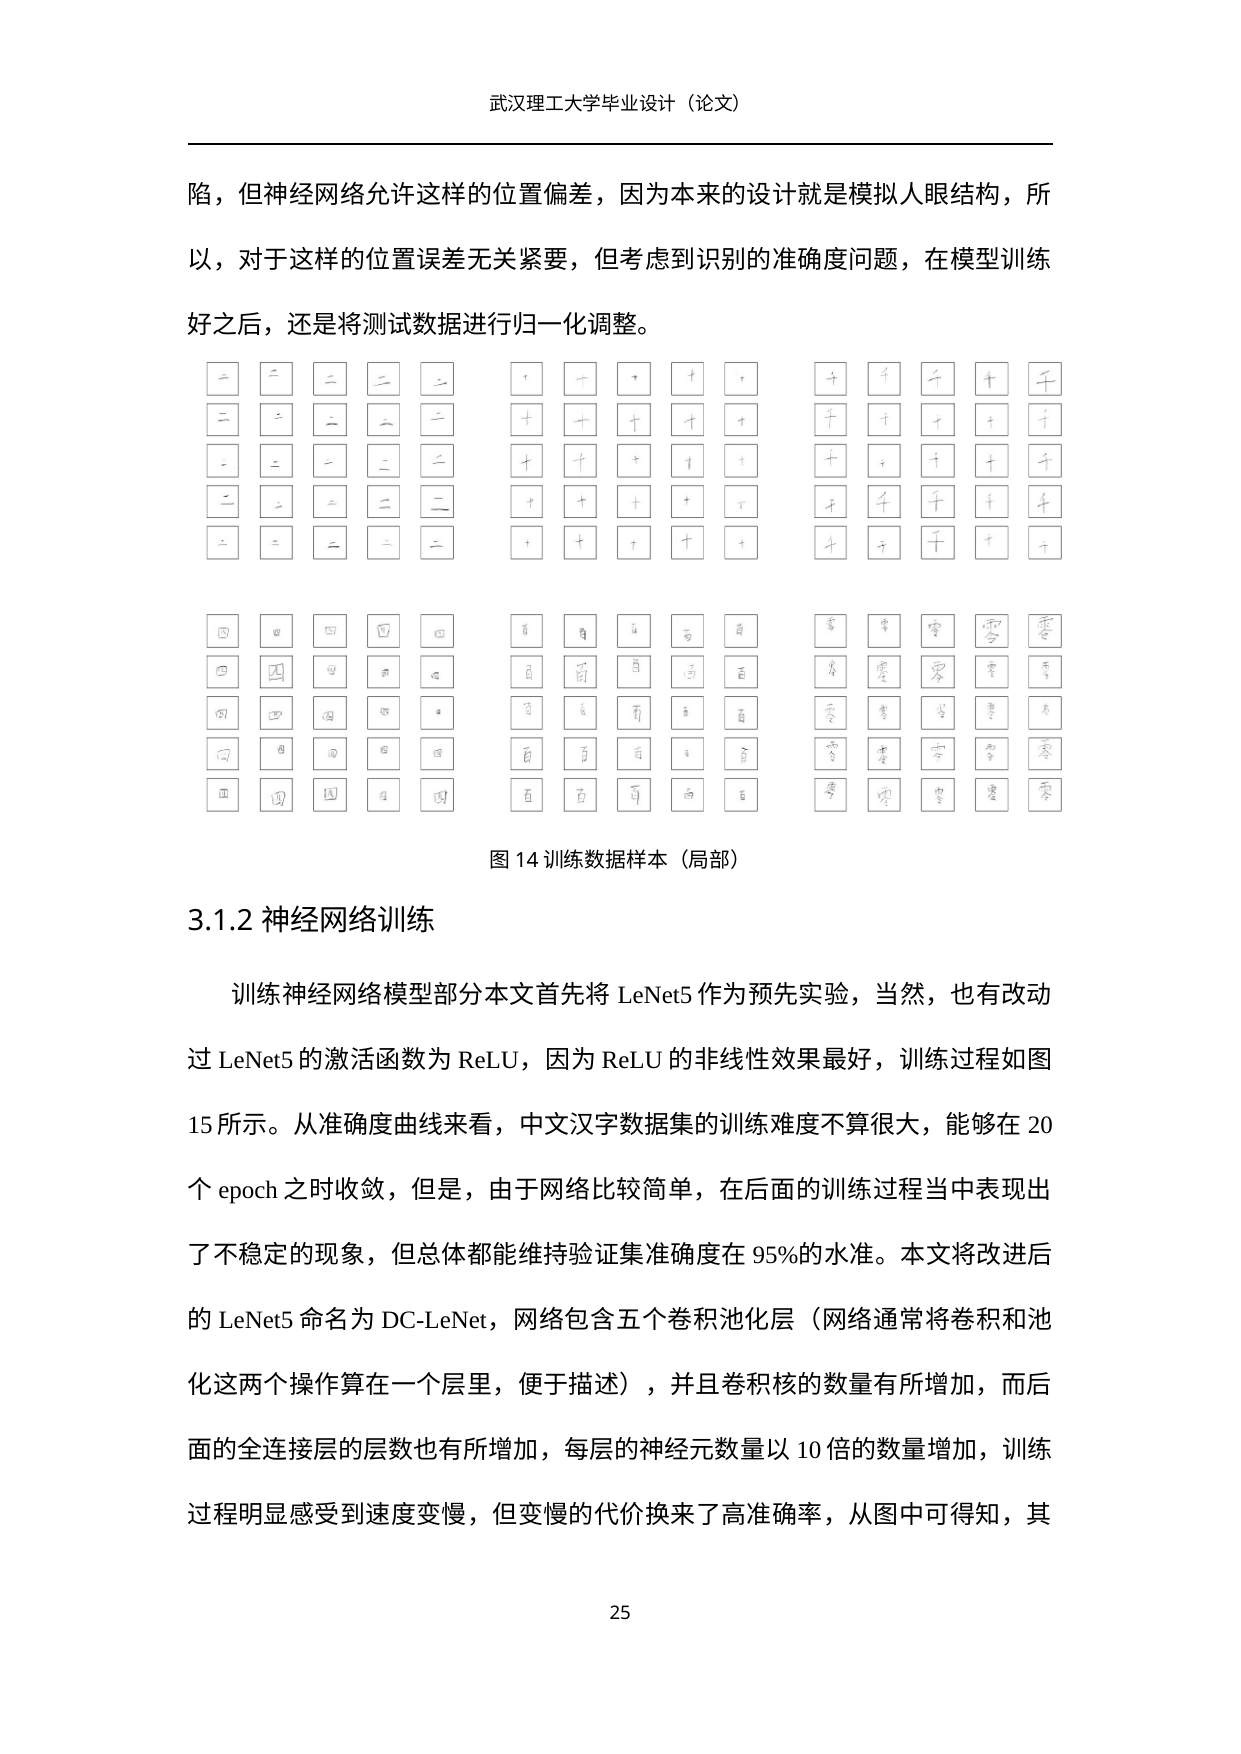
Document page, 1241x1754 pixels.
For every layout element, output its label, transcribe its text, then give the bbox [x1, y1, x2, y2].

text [187, 961, 1053, 1546]
text 图 14 训练数据样本（局部） [187, 355, 1053, 875]
subtitle 3.1.2 神经网络训练 [187, 885, 1053, 950]
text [187, 160, 1053, 355]
